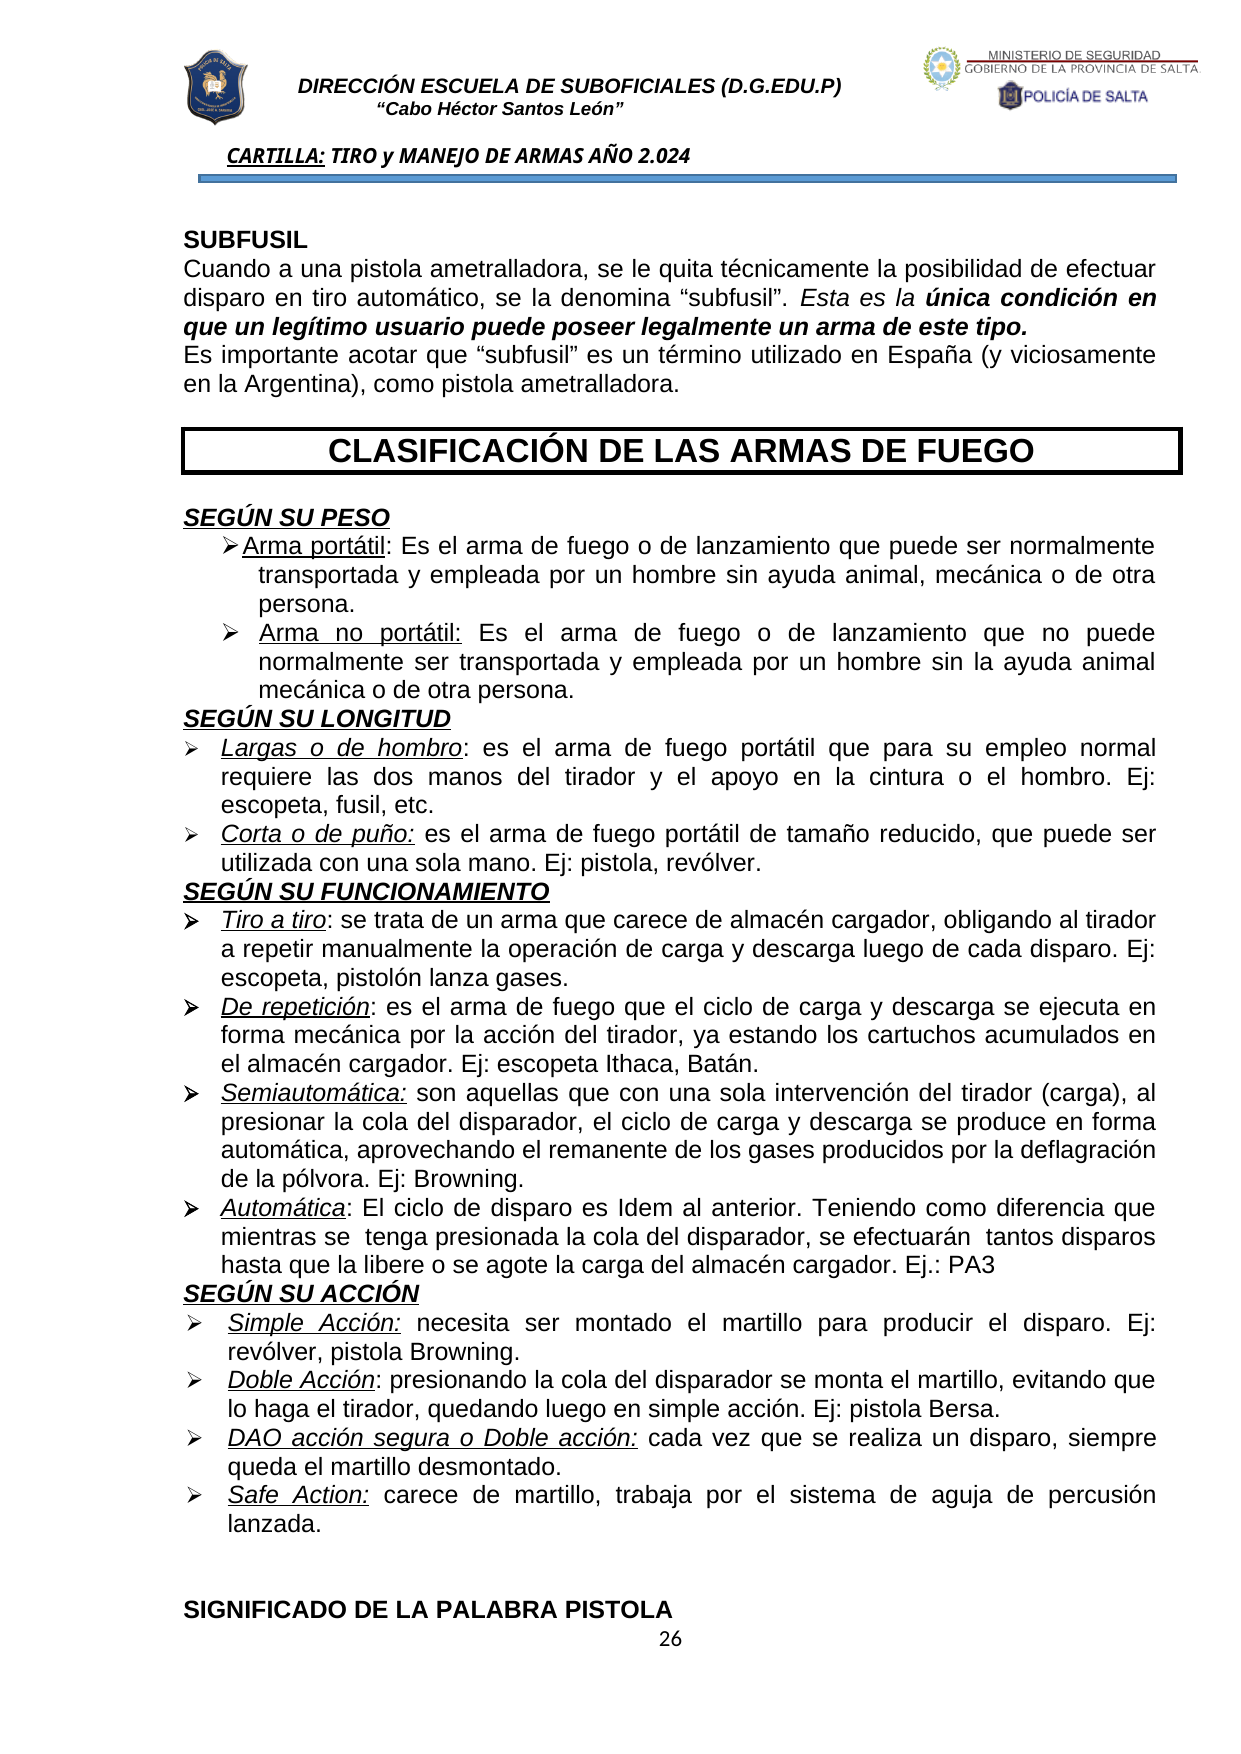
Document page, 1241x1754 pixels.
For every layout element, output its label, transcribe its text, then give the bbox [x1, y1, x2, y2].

table_header CLASIFICACIÓN DE LAS ARMAS DE FUEGO [185, 431, 1178, 470]
text SEGÚN SU PESO [183, 502, 1157, 531]
list Simple Acción: necesita ser montado el martillo para producir el disparo. Ej: revólver, pistola Browning. [185, 1308, 1157, 1365]
text Cuando a una pistola ametralladora, se le quita técnicamente la posibilidad de efectuar disparo en tiro automático, se la denomina “subfusil”. Esta es la única condición en que un legítimo usuario puede poseer legalmente un arma de este tipo. [183, 254, 1157, 340]
text SIGNIFICADO DE LA PALABRA PISTOLA [183, 1595, 1157, 1624]
list Corta o de puño: es el arma de fuego portátil de tamaño reducido, que puede ser utilizada con una sola mano. Ej: pistola, revólver. [183, 819, 1157, 876]
list Doble Acción: presionando la cola del disparador se monta el martillo, evitando que lo haga el tirador, quedando luego en simple acción. Ej: pistola Bersa. [185, 1365, 1157, 1423]
text Es importante acotar que “subfusil” es un término utilizado en España (y viciosamente en la Argentina), como pistola ametralladora. [183, 340, 1157, 398]
list DAO acción segura o Doble acción: cada vez que se realiza un disparo, siempre queda el martillo desmontado. [185, 1423, 1157, 1480]
list Arma no portátil: Es el arma de fuego o de lanzamiento que no puede normalmente ser transportada y empleada por un hombre sin la ayuda animal mecánica o de otra persona. [221, 618, 1157, 704]
picture [182, 46, 250, 129]
list Safe Action: carece de martillo, trabaja por el sistema de aguja de percusión lanzada. [185, 1480, 1157, 1538]
list Automática: El ciclo de disparo es Idem al anterior. Teniendo como diferencia que mientras se tenga presionada la cola del disparador, se efectuarán tantos disparos hasta que la libere o se agote la carga del almacén cargador. Ej.: PA3 [183, 1193, 1157, 1279]
text SEGÚN SU FUNCIONAMIENTO [183, 876, 1157, 905]
text SEGÚN SU ACCIÓN [183, 1279, 1157, 1308]
list Semiautomática: son aquellas que con una sola intervención del tirador (carga), al presionar la cola del disparador, el ciclo de carga y descarga se produce en forma automática, aprovechando el remanente de los gases producidos por la deflagración de la pólvora. Ej: Browning. [183, 1078, 1157, 1193]
text SEGÚN SU LONGITUD [183, 704, 1157, 733]
picture [917, 46, 1227, 129]
text SUBFUSIL [183, 225, 1157, 254]
list Tiro a tiro: se trata de un arma que carece de almacén cargador, obligando al tirador a repetir manualmente la operación de carga y descarga luego de cada disparo. Ej: escopeta, pistolón lanza gases. [183, 905, 1157, 991]
list De repetición: es el arma de fuego que el ciclo de carga y descarga se ejecuta en forma mecánica por la acción del tirador, ya estando los cartuchos acumulados en el almacén cargador. Ej: escopeta Ithaca, Batán. [183, 991, 1157, 1078]
list Arma portátil: Es el arma de fuego o de lanzamiento que puede ser normalmente transportada y empleada por un hombre sin ayuda animal, mecánica o de otra persona. [221, 531, 1157, 618]
list Largas o de hombro: es el arma de fuego portátil que para su empleo normal requiere las dos manos del tirador y el apoyo en la cintura o el hombro. Ej: escopeta, fusil, etc. [183, 733, 1157, 819]
